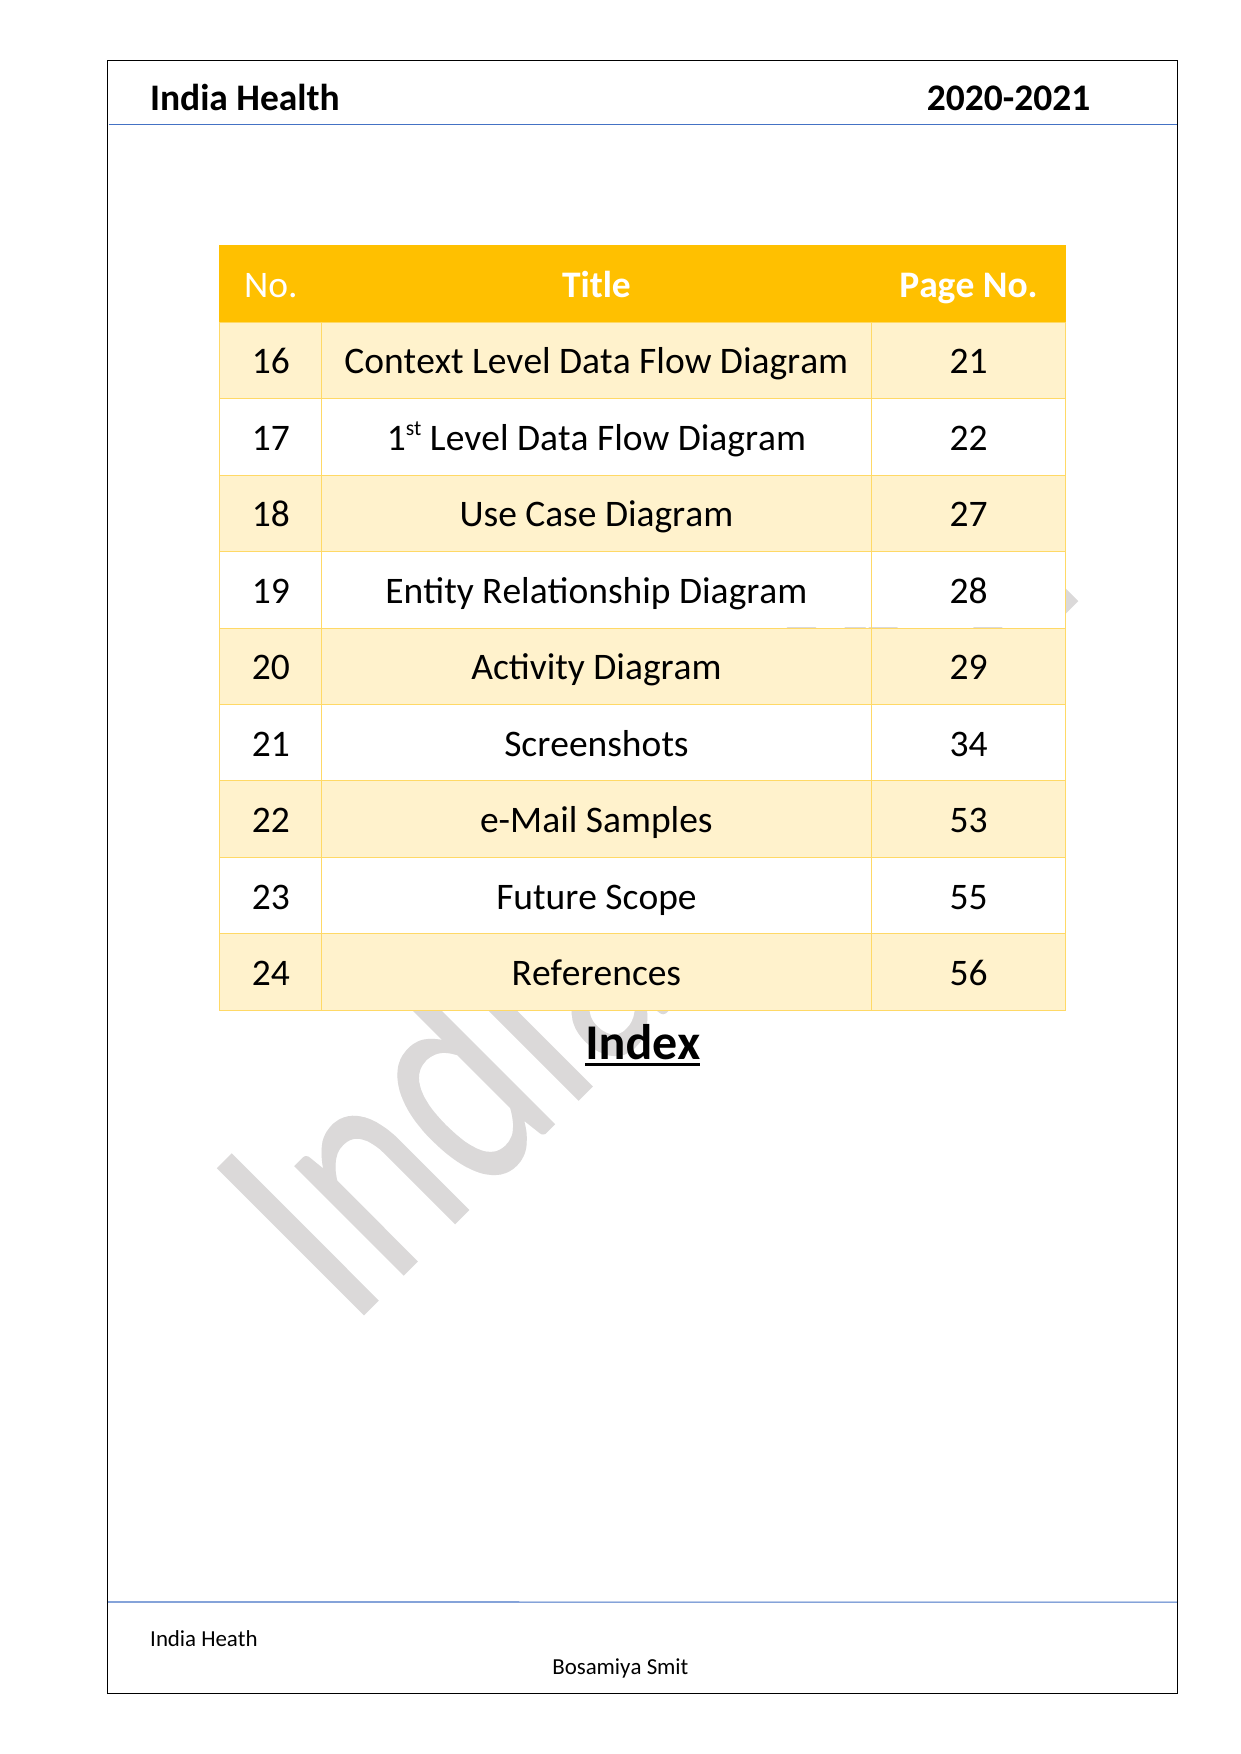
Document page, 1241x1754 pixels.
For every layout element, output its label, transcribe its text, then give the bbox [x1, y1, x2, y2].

table_cell 19 [220, 552, 321, 627]
table_cell Entity Relationship Diagram [322, 552, 871, 627]
table_cell 34 [872, 705, 1065, 780]
table_cell 28 [872, 552, 1065, 627]
table_cell 56 [872, 934, 1065, 1010]
table_cell References [322, 934, 871, 1010]
table_cell 23 [220, 858, 321, 933]
table_cell Use Case Diagram [322, 476, 871, 551]
table_cell 27 [872, 476, 1065, 551]
table_header Page No. [872, 246, 1065, 321]
table_cell e-Mail Samples [322, 781, 871, 857]
table_cell 21 [872, 323, 1065, 398]
table_cell 1st Level Data Flow Diagram [322, 399, 871, 474]
table_cell 53 [872, 781, 1065, 857]
table_cell 17 [220, 399, 321, 474]
table_cell 16 [220, 323, 321, 398]
table_cell 22 [220, 781, 321, 857]
table_cell 22 [872, 399, 1065, 474]
table_cell 20 [220, 629, 321, 704]
table_cell Context Level Data Flow Diagram [322, 323, 871, 398]
table_cell 29 [872, 629, 1065, 704]
table_header No. [220, 246, 321, 322]
table_cell Future Scope [322, 858, 871, 933]
table_cell 21 [220, 705, 321, 780]
table_header Title [322, 246, 871, 322]
table_cell Screenshots [322, 705, 871, 780]
table_cell 24 [220, 934, 321, 1010]
table_cell 18 [220, 476, 321, 551]
table_cell Activity Diagram [322, 629, 871, 704]
table_cell 55 [872, 858, 1065, 933]
text Index [150, 1011, 1135, 1072]
